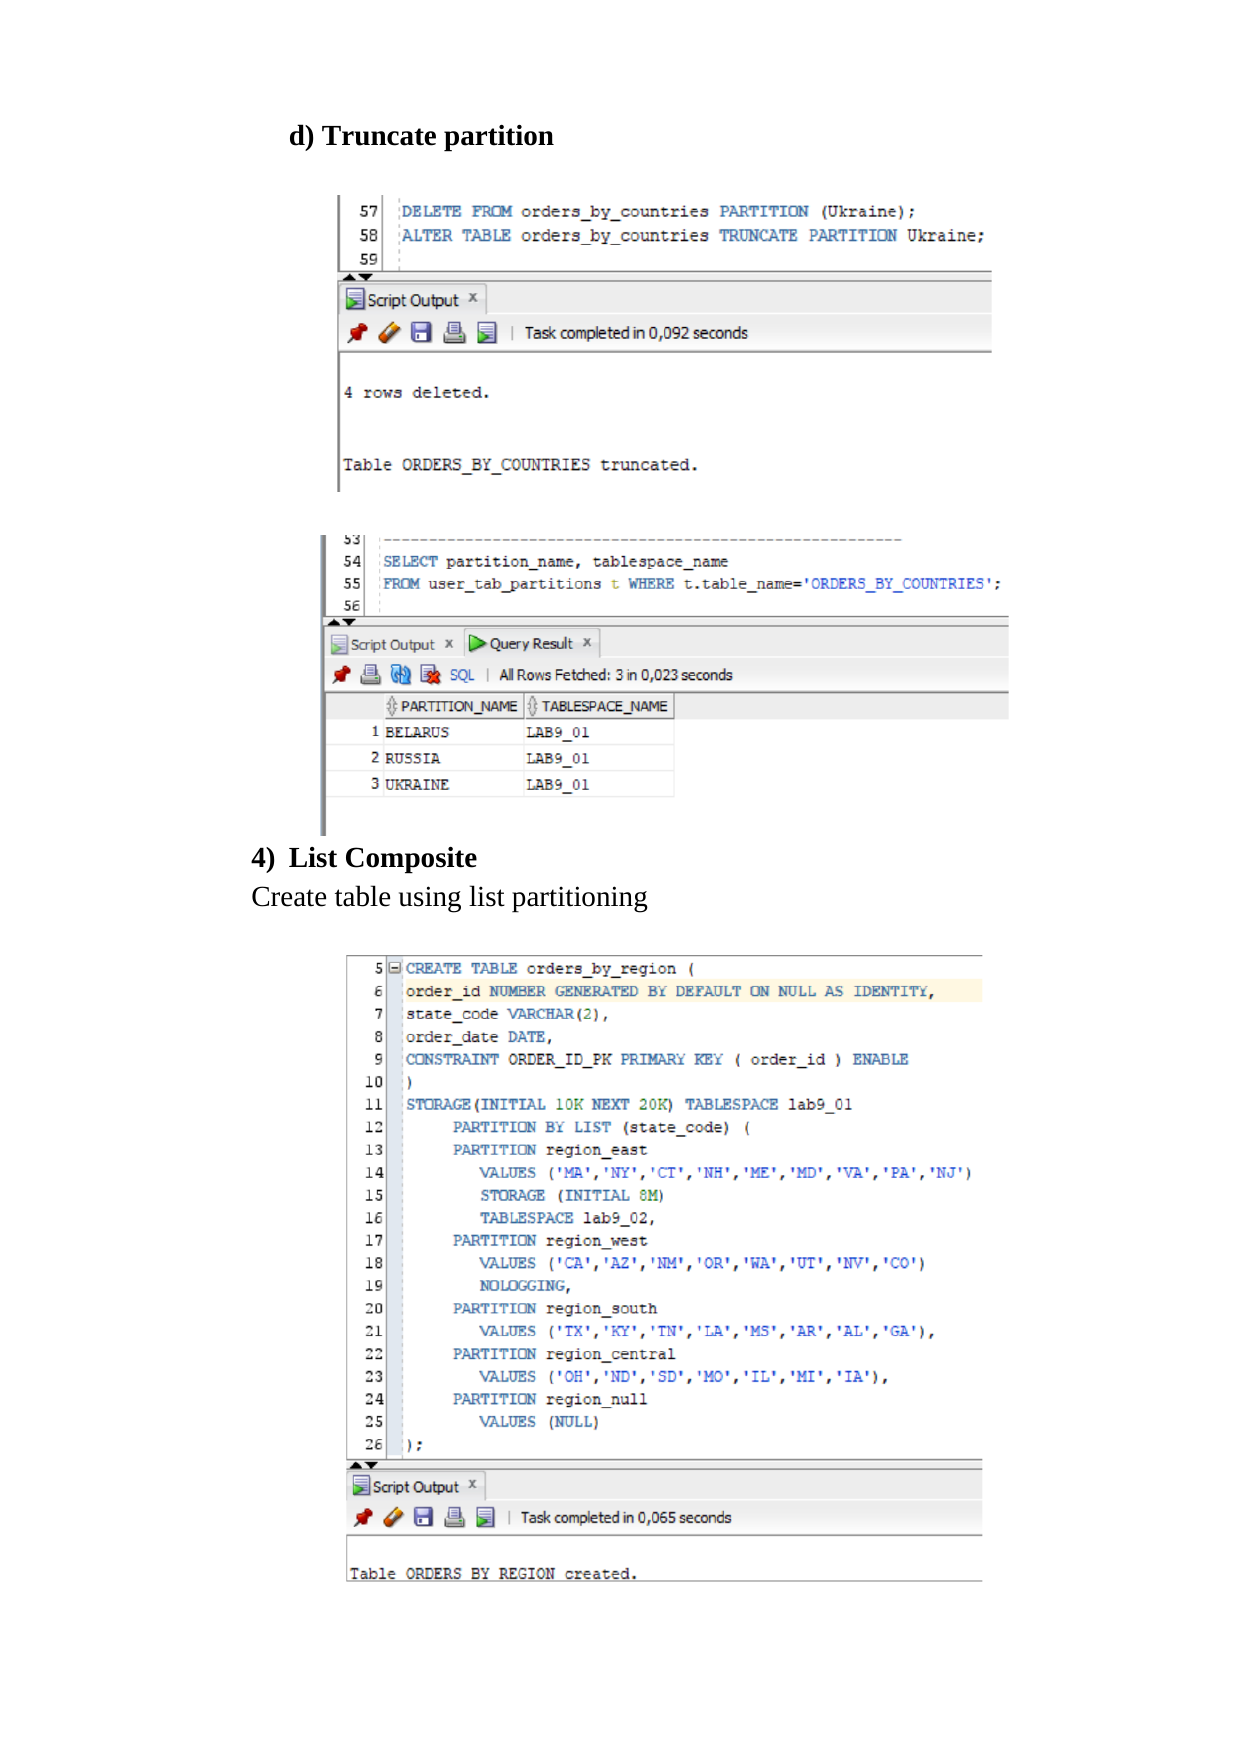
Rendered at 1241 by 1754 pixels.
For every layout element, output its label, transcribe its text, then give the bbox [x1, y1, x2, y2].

text Create table using list partitioning [177, 879, 1152, 912]
list d) Truncate partition [288, 118, 1152, 152]
picture [337, 195, 992, 492]
picture [320, 535, 1009, 836]
list List Composite [251, 840, 1152, 874]
picture [346, 955, 983, 1582]
